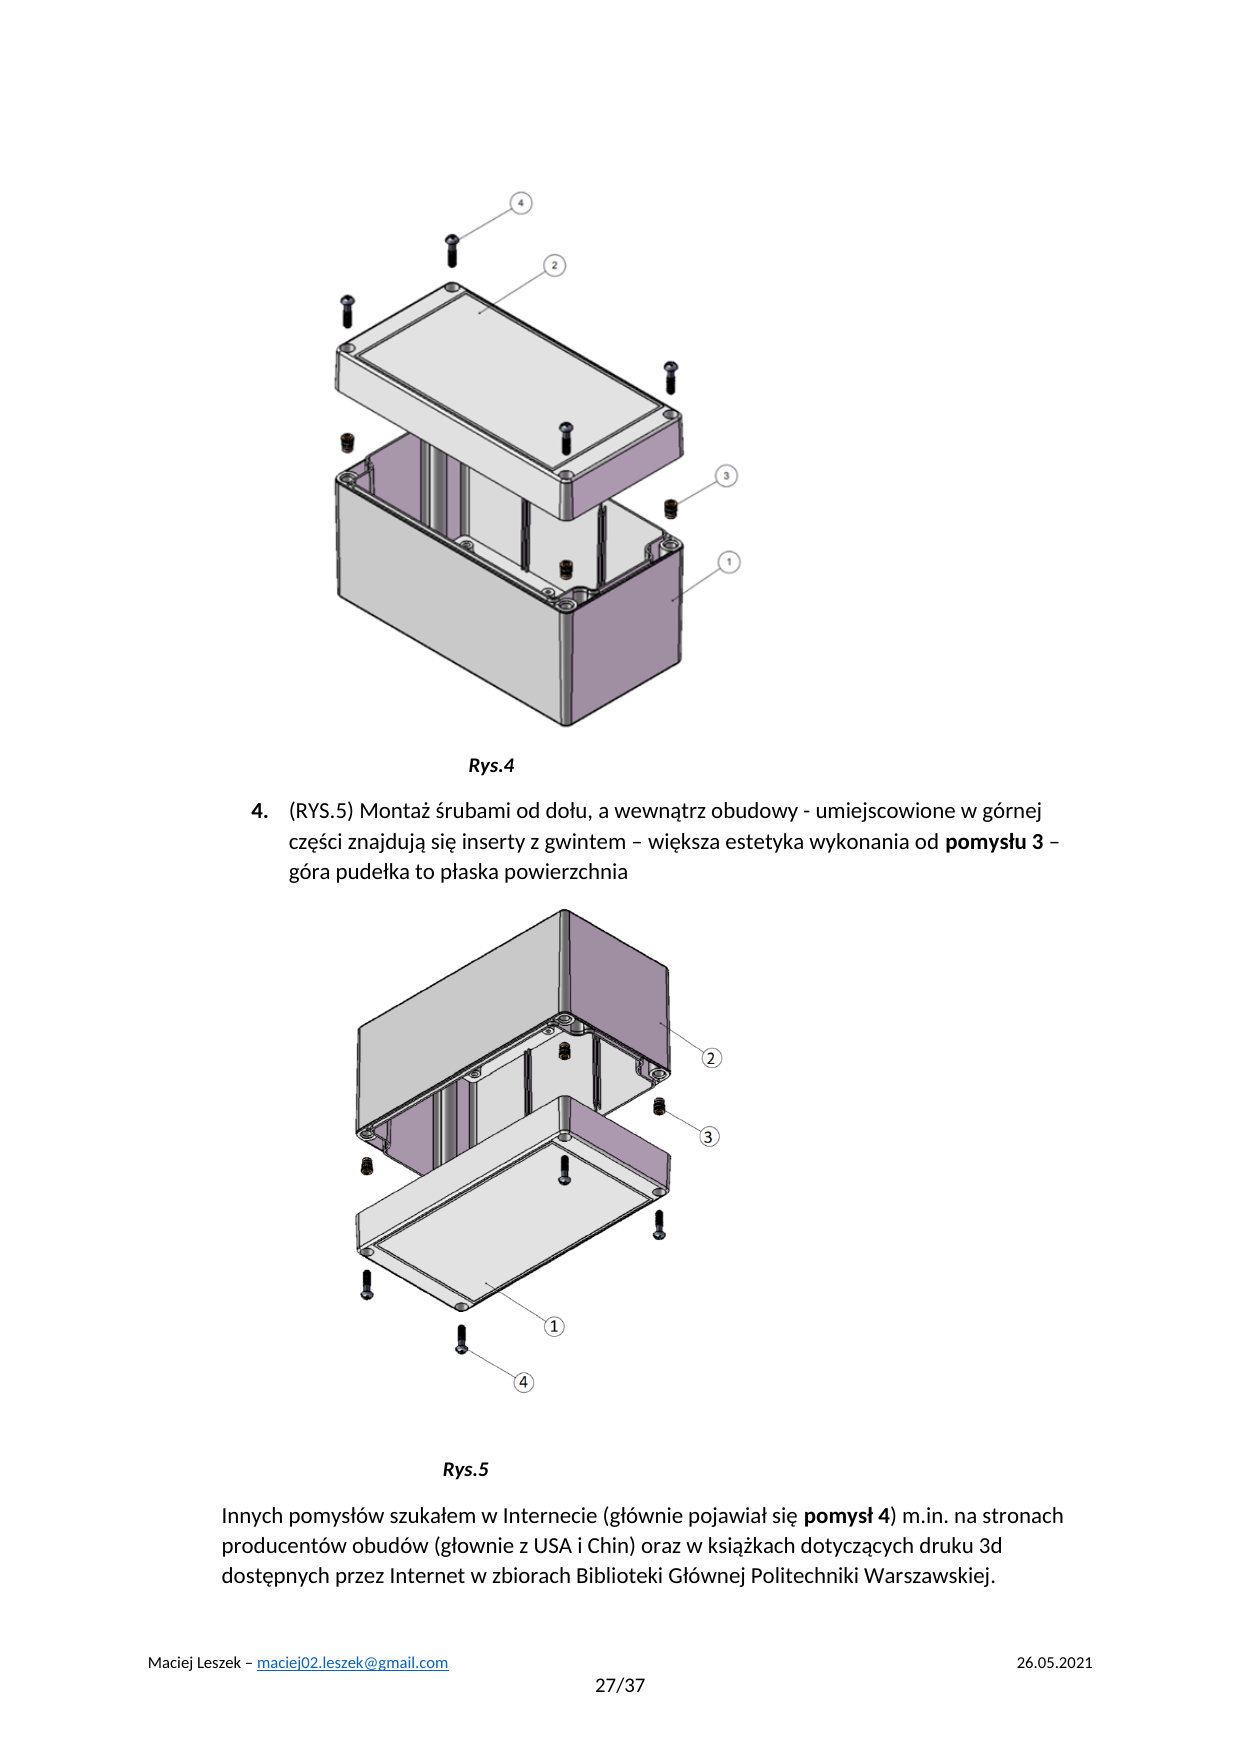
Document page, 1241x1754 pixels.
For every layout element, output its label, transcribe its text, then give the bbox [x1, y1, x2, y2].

text Rys.5 [221, 1456, 1093, 1482]
list (RYS.5) Montaż śrubami od dołu, a wewnątrz obudowy - umiejscowione w górnej części znajdują się inserty z gwintem – większa estetyka wykonania od pomysłu 3 – góra pudełka to płaska powierzchnia [251, 797, 1093, 885]
picture [288, 147, 758, 734]
text Innych pomysłów szukałem w Internecie (głównie pojawiał się pomysł 4) m.in. na stronach producentów obudów (głownie z USA i Chin) oraz w książkach dotyczących druku 3d dostępnych przez Internet w zbiorach Biblioteki Głównej Politechniki Warszawskiej. [221, 1501, 1093, 1589]
text Rys.4 [288, 752, 1093, 778]
picture [310, 903, 753, 1438]
